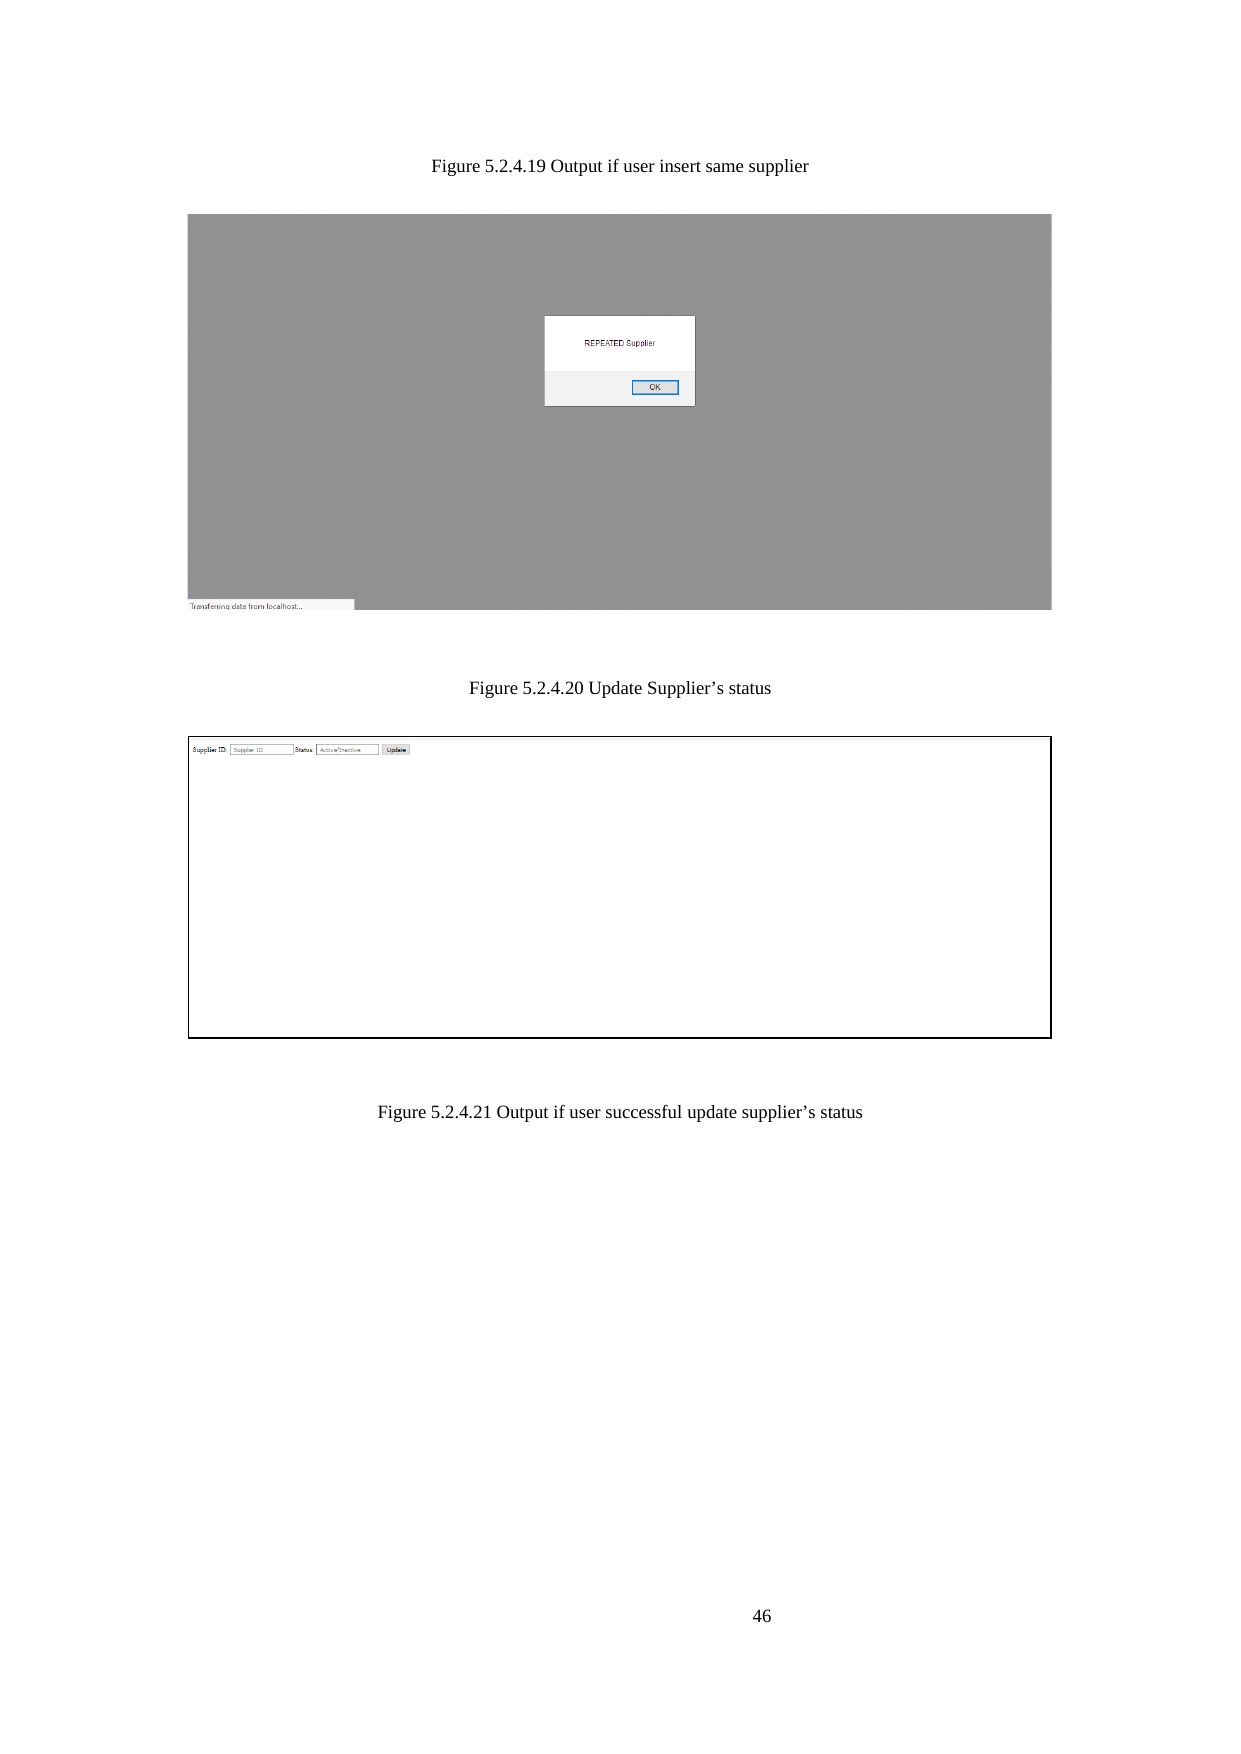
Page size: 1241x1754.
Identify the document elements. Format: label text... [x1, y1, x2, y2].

picture [189, 737, 1050, 1037]
text Figure 5.2.4.21 Output if user successful update supplier’s status [187, 1096, 1053, 1128]
picture [187, 214, 1052, 610]
text Figure 5.2.4.20 Update Supplier’s status [187, 672, 1053, 704]
text Figure 5.2.4.19 Output if user insert same supplier [187, 150, 1053, 182]
